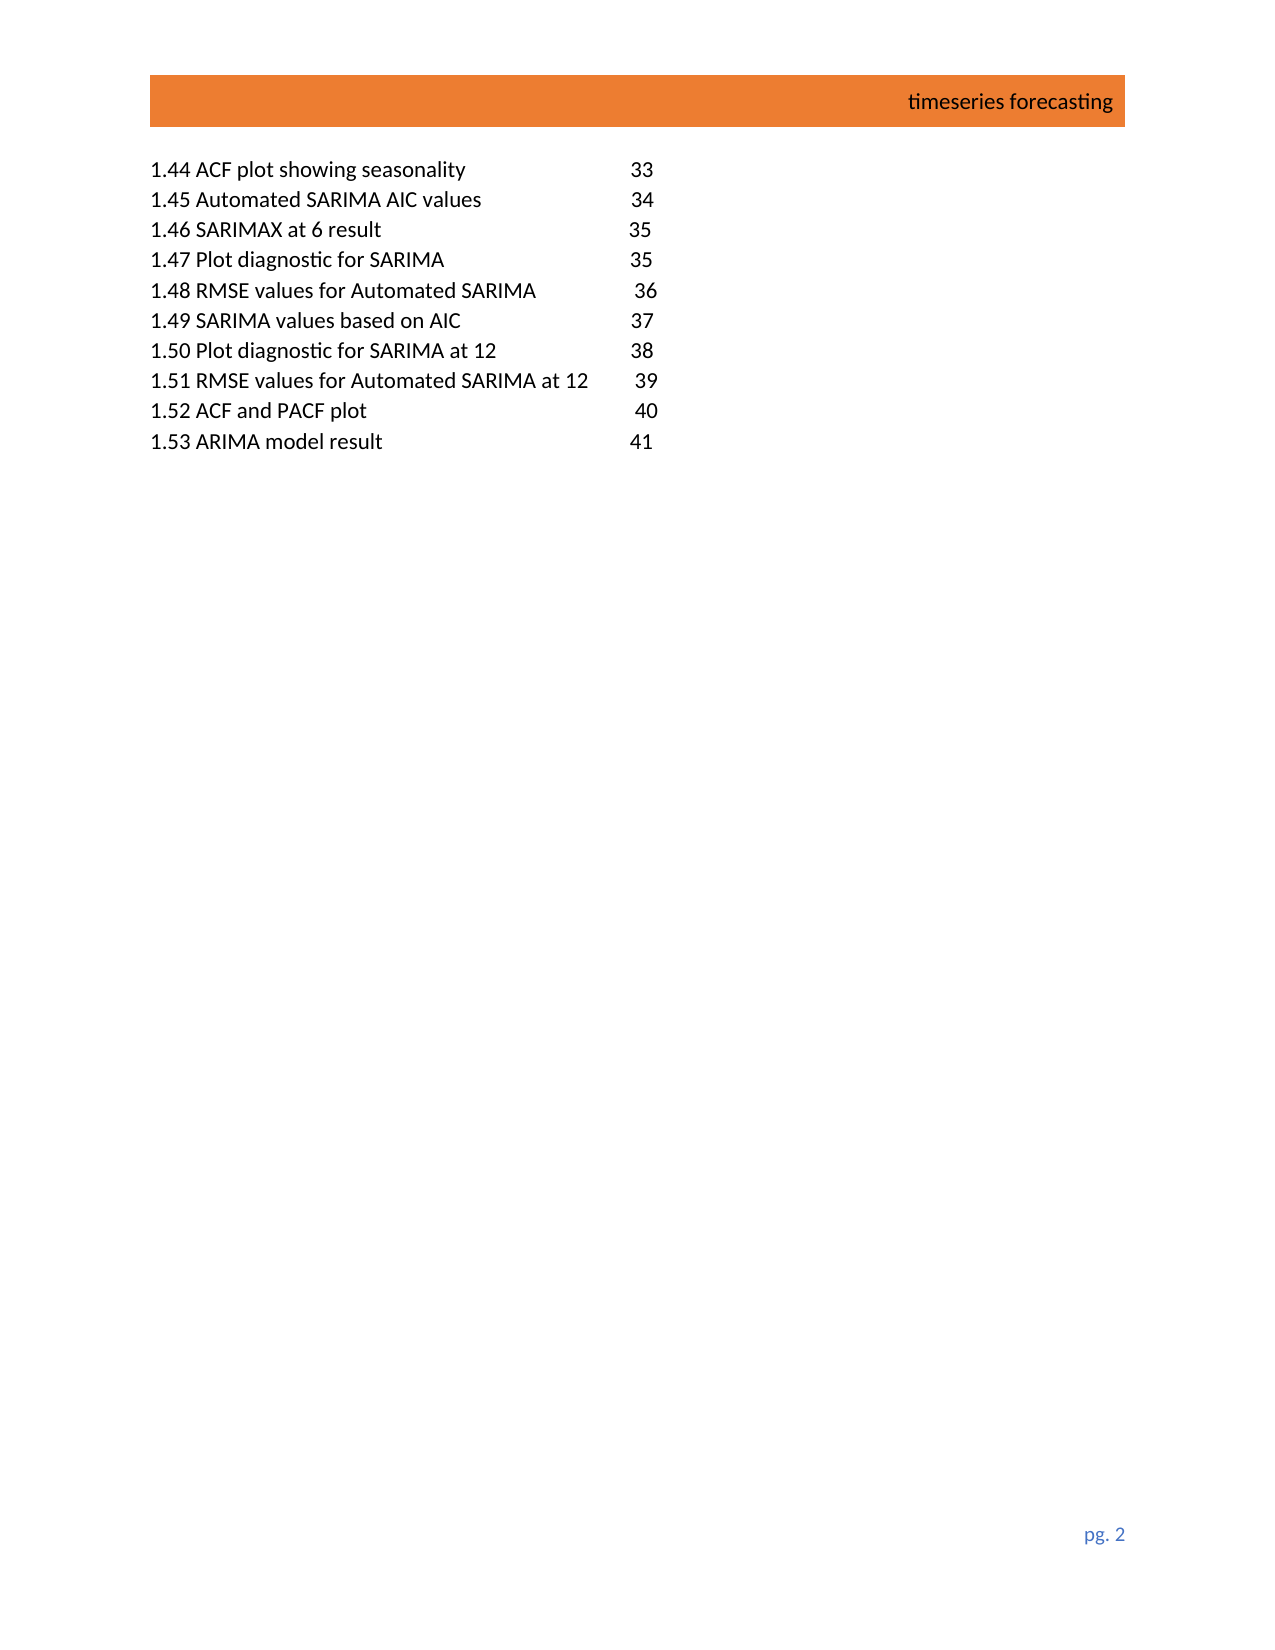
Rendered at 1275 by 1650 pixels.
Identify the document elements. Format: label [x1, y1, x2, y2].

text [150, 155, 1125, 455]
